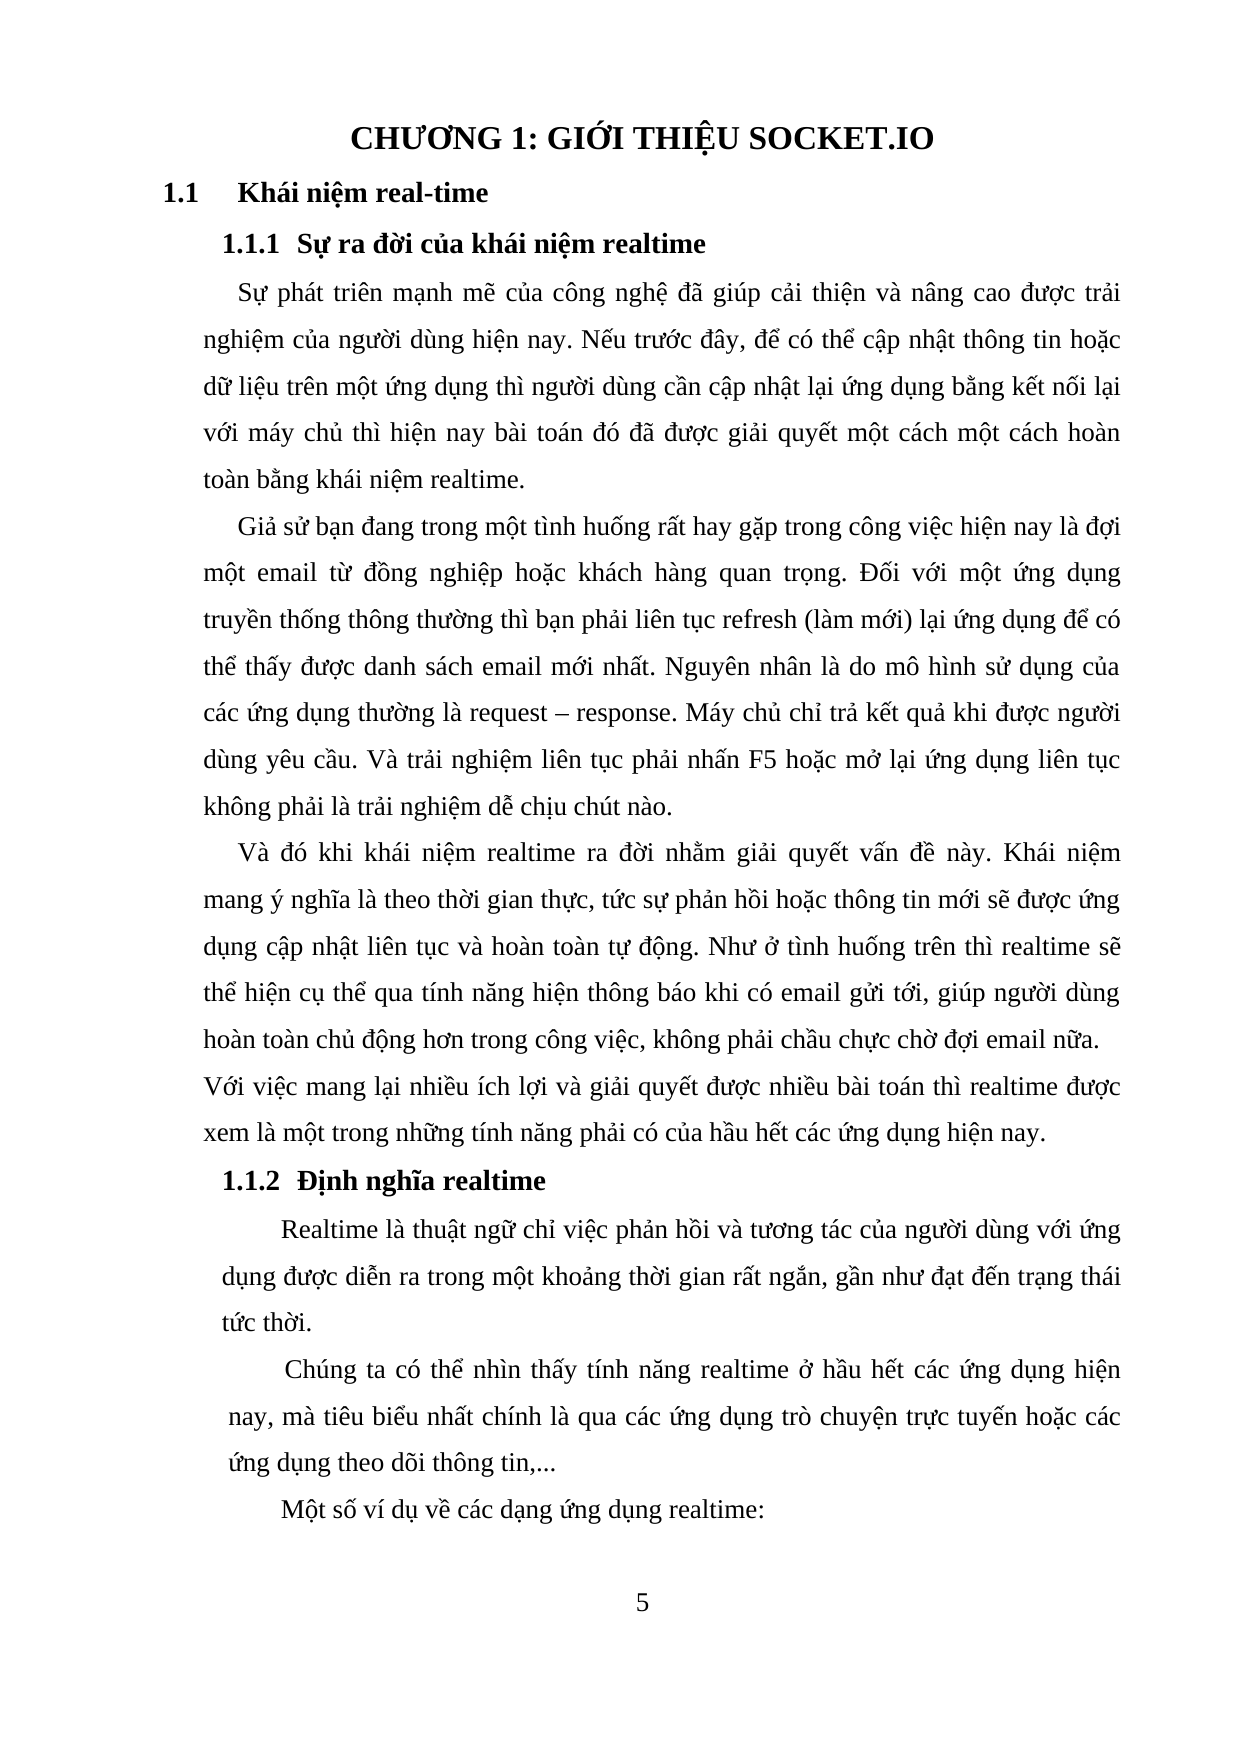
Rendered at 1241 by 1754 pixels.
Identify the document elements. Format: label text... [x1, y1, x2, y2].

list Với việc mang lại nhiều ích lợi và giải quyết được nhiều bài toán thì realtime được xem là một trong những tính năng phải có của hầu hết các ứng dụng hiện nay. [203, 1069, 1122, 1147]
text CHƯƠNG 1: GIỚI THIỆU SOCKET.IO [162, 118, 1122, 156]
list Giả sử bạn đang trong một tình huống rất hay gặp trong công việc hiện nay là đợi một email từ đồng nghiệp hoặc khách hàng quan trọng. Đối với một ứng dụng truyền thống thông thường thì bạn phải liên tục refresh (làm mới) lại ứng dụng để có thể thấy được danh sách email mới nhất. Nguyên nhân là do mô hình sử dụng của các ứng dụng thường là request – response. Máy chủ chỉ trả kết quả khi được người dùng yêu cầu. Và trải nghiệm liên tục phải nhấn F5 hoặc mở lại ứng dụng liên tục không phải là trải nghiệm dễ chịu chút nào. [203, 509, 1122, 821]
list Định nghĩa realtime [222, 1163, 1122, 1196]
list Sự phát triên mạnh mẽ của công nghệ đã giúp cải thiện và nâng cao được trải nghiệm của người dùng hiện nay. Nếu trước đây, để có thể cập nhật thông tin hoặc dữ liệu trên một ứng dụng thì người dùng cần cập nhật lại ứng dụng bằng kết nối lại với máy chủ thì hiện nay bài toán đó đã được giải quyết một cách một cách hoàn toàn bằng khái niệm realtime. [203, 276, 1122, 494]
text Một số ví dụ về các dạng ứng dụng realtime: [281, 1493, 1122, 1524]
list Khái niệm real-time [162, 176, 1122, 209]
text Chúng ta có thể nhìn thấy tính năng realtime ở hầu hết các ứng dụng hiện nay, mà tiêu biểu nhất chính là qua các ứng dụng trò chuyện trực tuyến hoặc các ứng dụng theo dõi thông tin,... [228, 1353, 1122, 1478]
text Realtime là thuật ngữ chỉ việc phản hồi và tương tác của người dùng với ứng dụng được diễn ra trong một khoảng thời gian rất ngắn, gần như đạt đến trạng thái tức thời. [222, 1213, 1122, 1338]
list Và đó khi khái niệm realtime ra đời nhằm giải quyết vấn đề này. Khái niệm mang ý nghĩa là theo thời gian thực, tức sự phản hồi hoặc thông tin mới sẽ được ứng dụng cập nhật liên tục và hoàn toàn tự động. Như ở tình huống trên thì realtime sẽ thể hiện cụ thể qua tính năng hiện thông báo khi có email gửi tới, giúp người dùng hoàn toàn chủ động hơn trong công việc, không phải chầu chực chờ đợi email nữa. [203, 836, 1122, 1054]
list Sự ra đời của khái niệm realtime [222, 226, 1122, 259]
